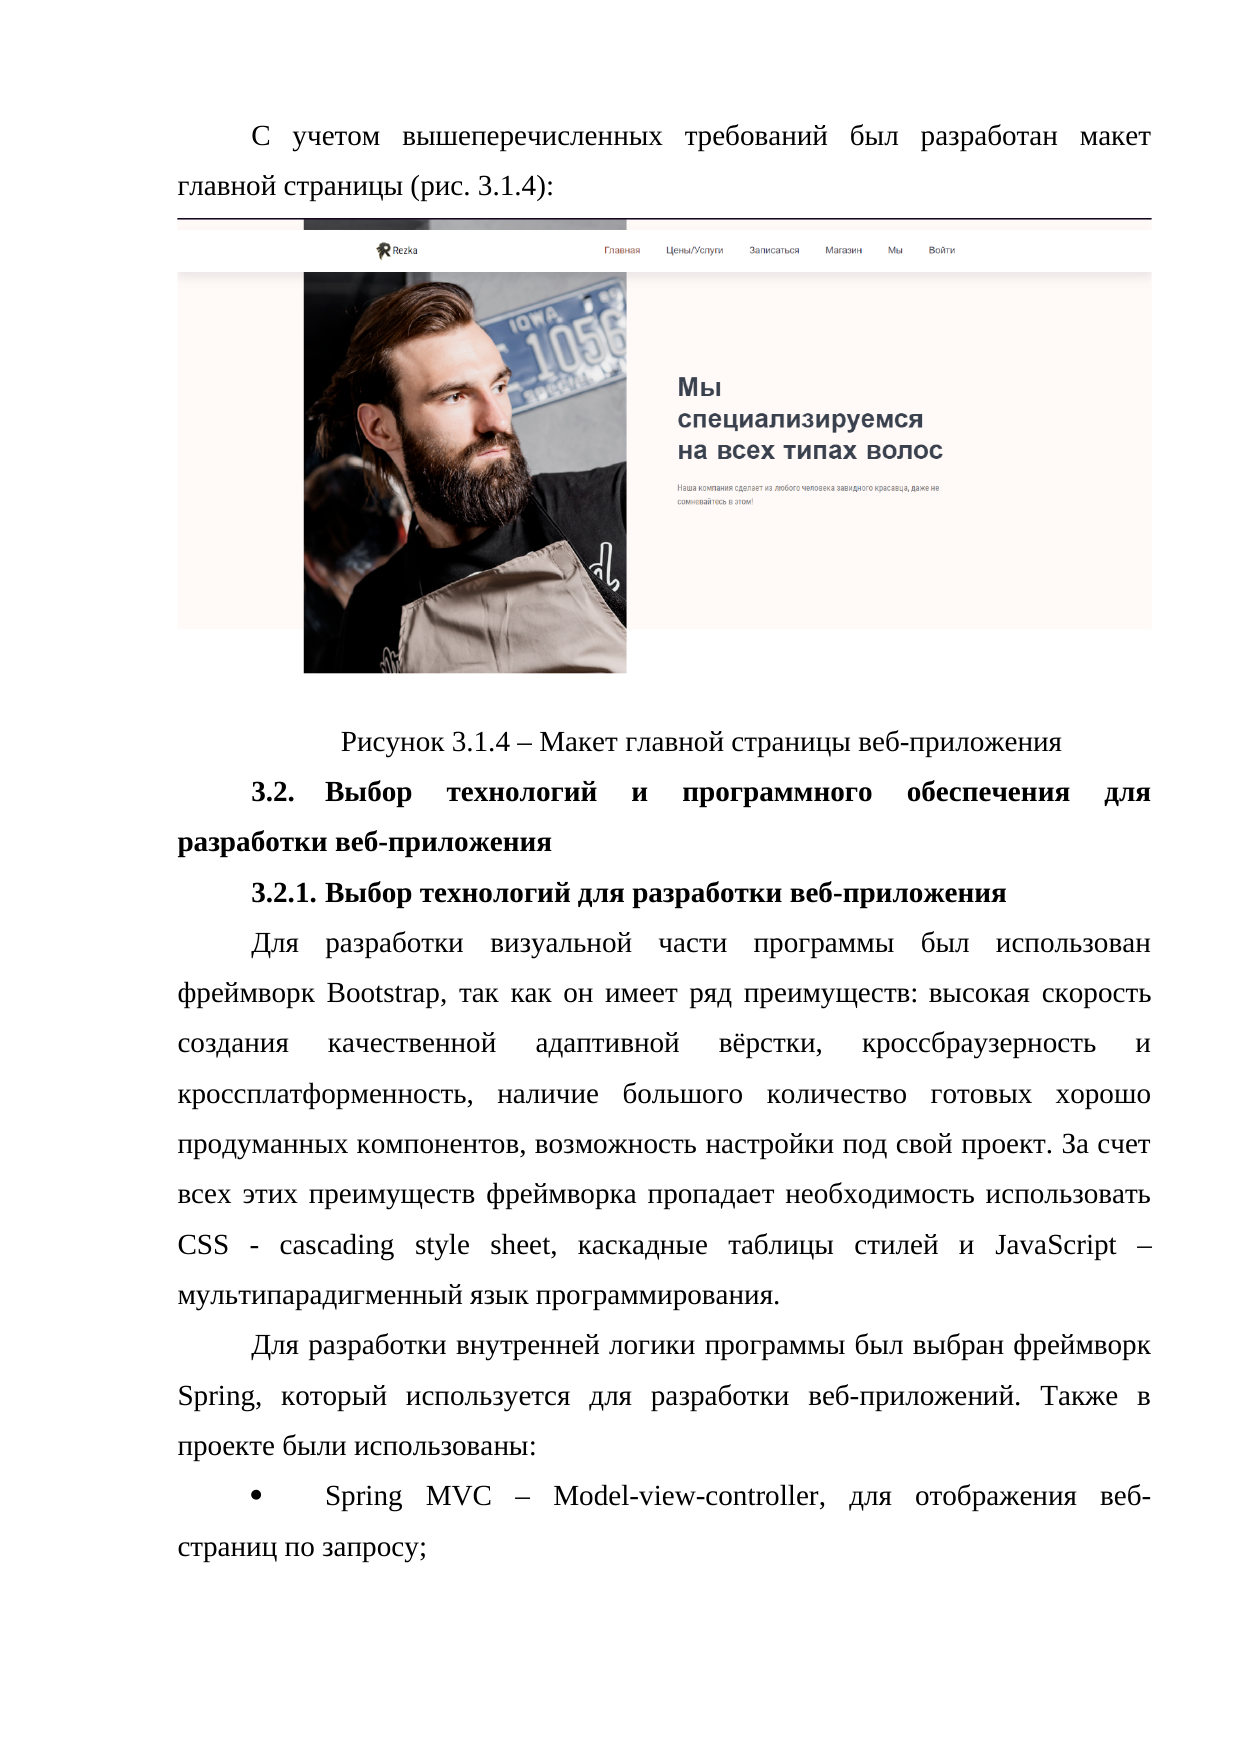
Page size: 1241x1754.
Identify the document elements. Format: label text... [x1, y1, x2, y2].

text С учетом вышеперечисленных требований был разработан макет главной страницы (рис. 3.1.4): [177, 118, 1152, 202]
text Для разработки визуальной части программы был использован фреймворк Bootstrap, так как он имеет ряд преимуществ: высокая скорость создания качественной адаптивной вёрстки, кроссбраузерность и кроссплатформенность, наличие большого количество готовых хорошо продуманных компонентов, возможность настройки под свой проект. За счет всех этих преимуществ фреймворка пропадает необходимость использовать CSS - cascading style sheet, каскадные таблицы стилей и JavaScript – мультипарадигменный язык программирования. [177, 925, 1152, 1311]
list Spring MVC – Model-view-controller, для отображения веб-страниц по запросу; [177, 1478, 1152, 1562]
list Выбор технологий для разработки веб-приложения [177, 875, 1152, 908]
list Выбор технологий и программного обеспечения для разработки веб-приложения [177, 774, 1152, 858]
text Для разработки внутренней логики программы был выбран фреймворк Spring, который используется для разработки веб-приложений. Также в проекте были использованы: [177, 1327, 1152, 1462]
text Рисунок 3.1.4 – Макет главной страницы веб-приложения [177, 724, 1152, 757]
picture [177, 218, 1152, 710]
